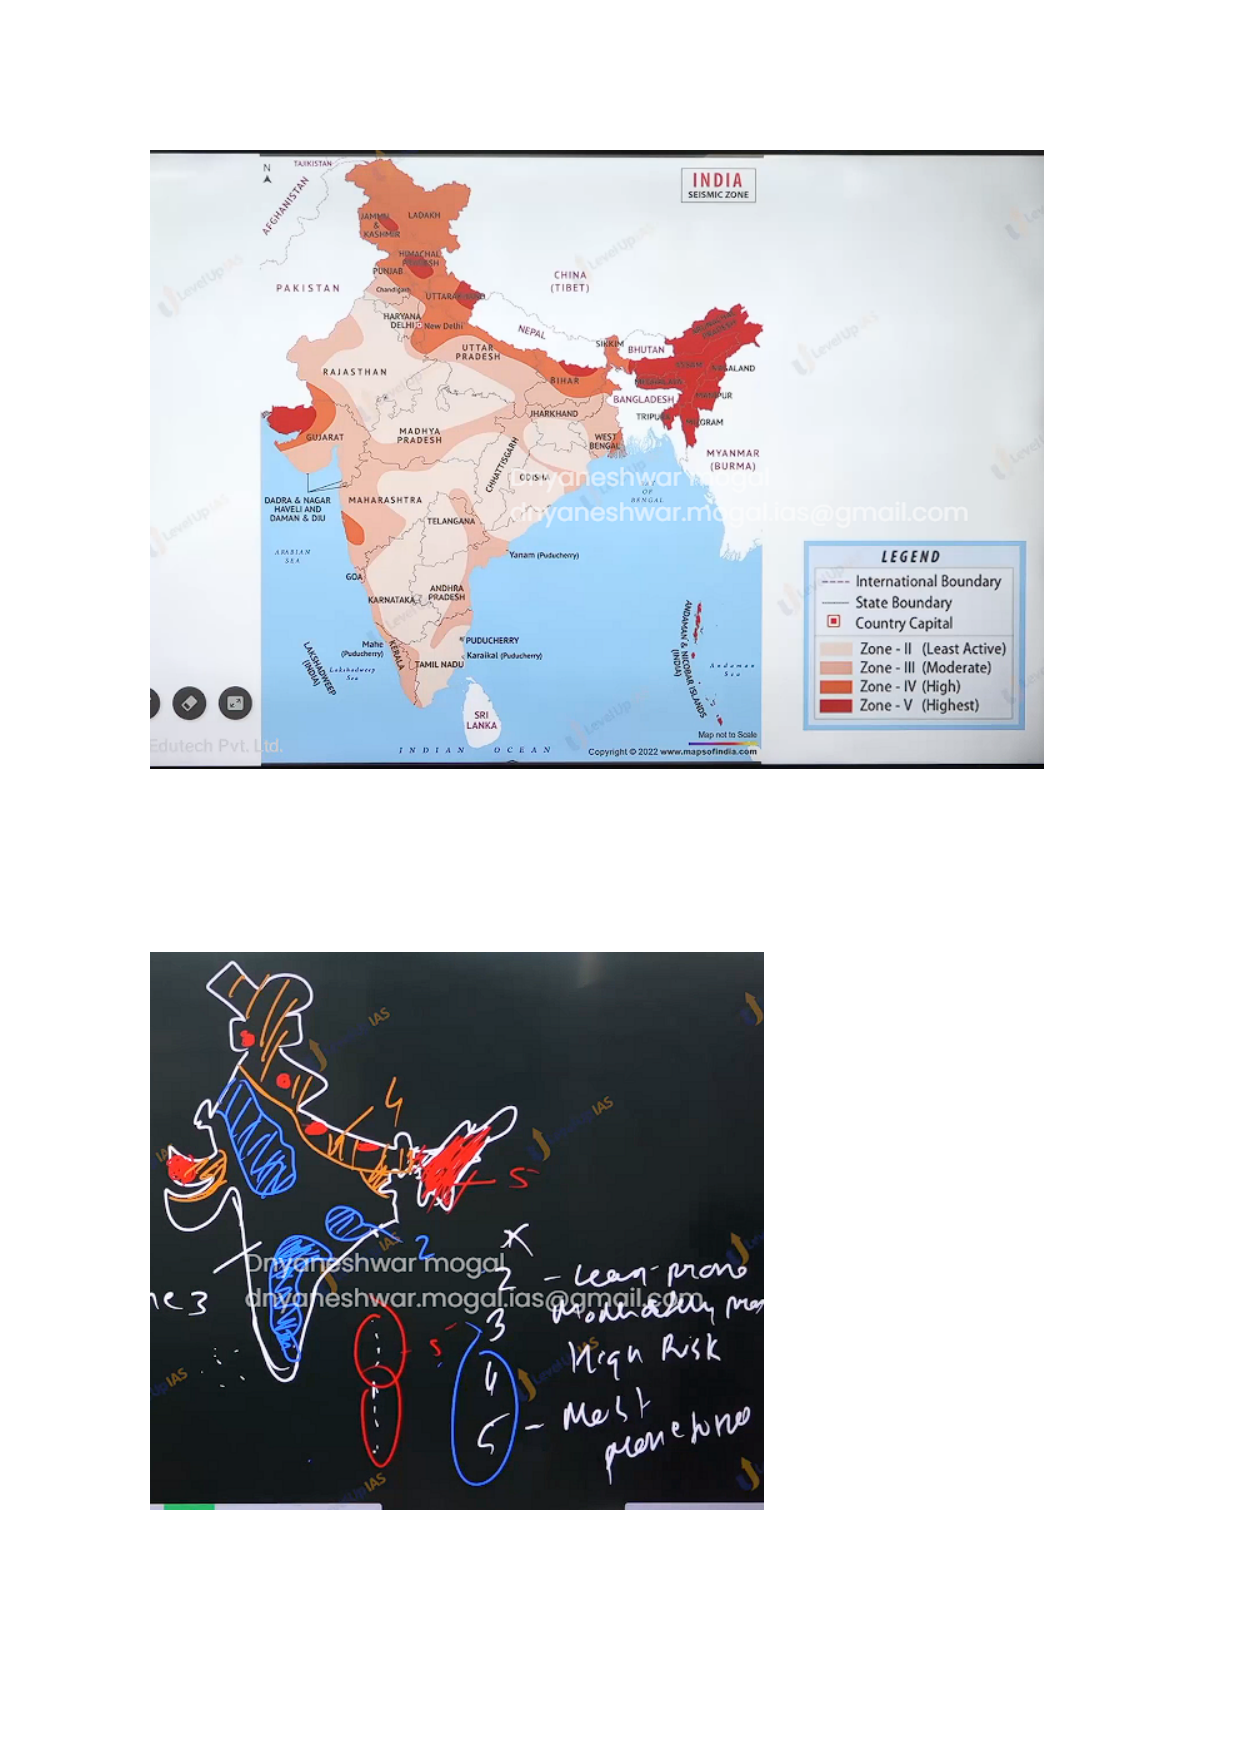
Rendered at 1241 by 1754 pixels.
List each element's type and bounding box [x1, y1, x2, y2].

picture [150, 952, 764, 1510]
picture [150, 150, 1044, 769]
